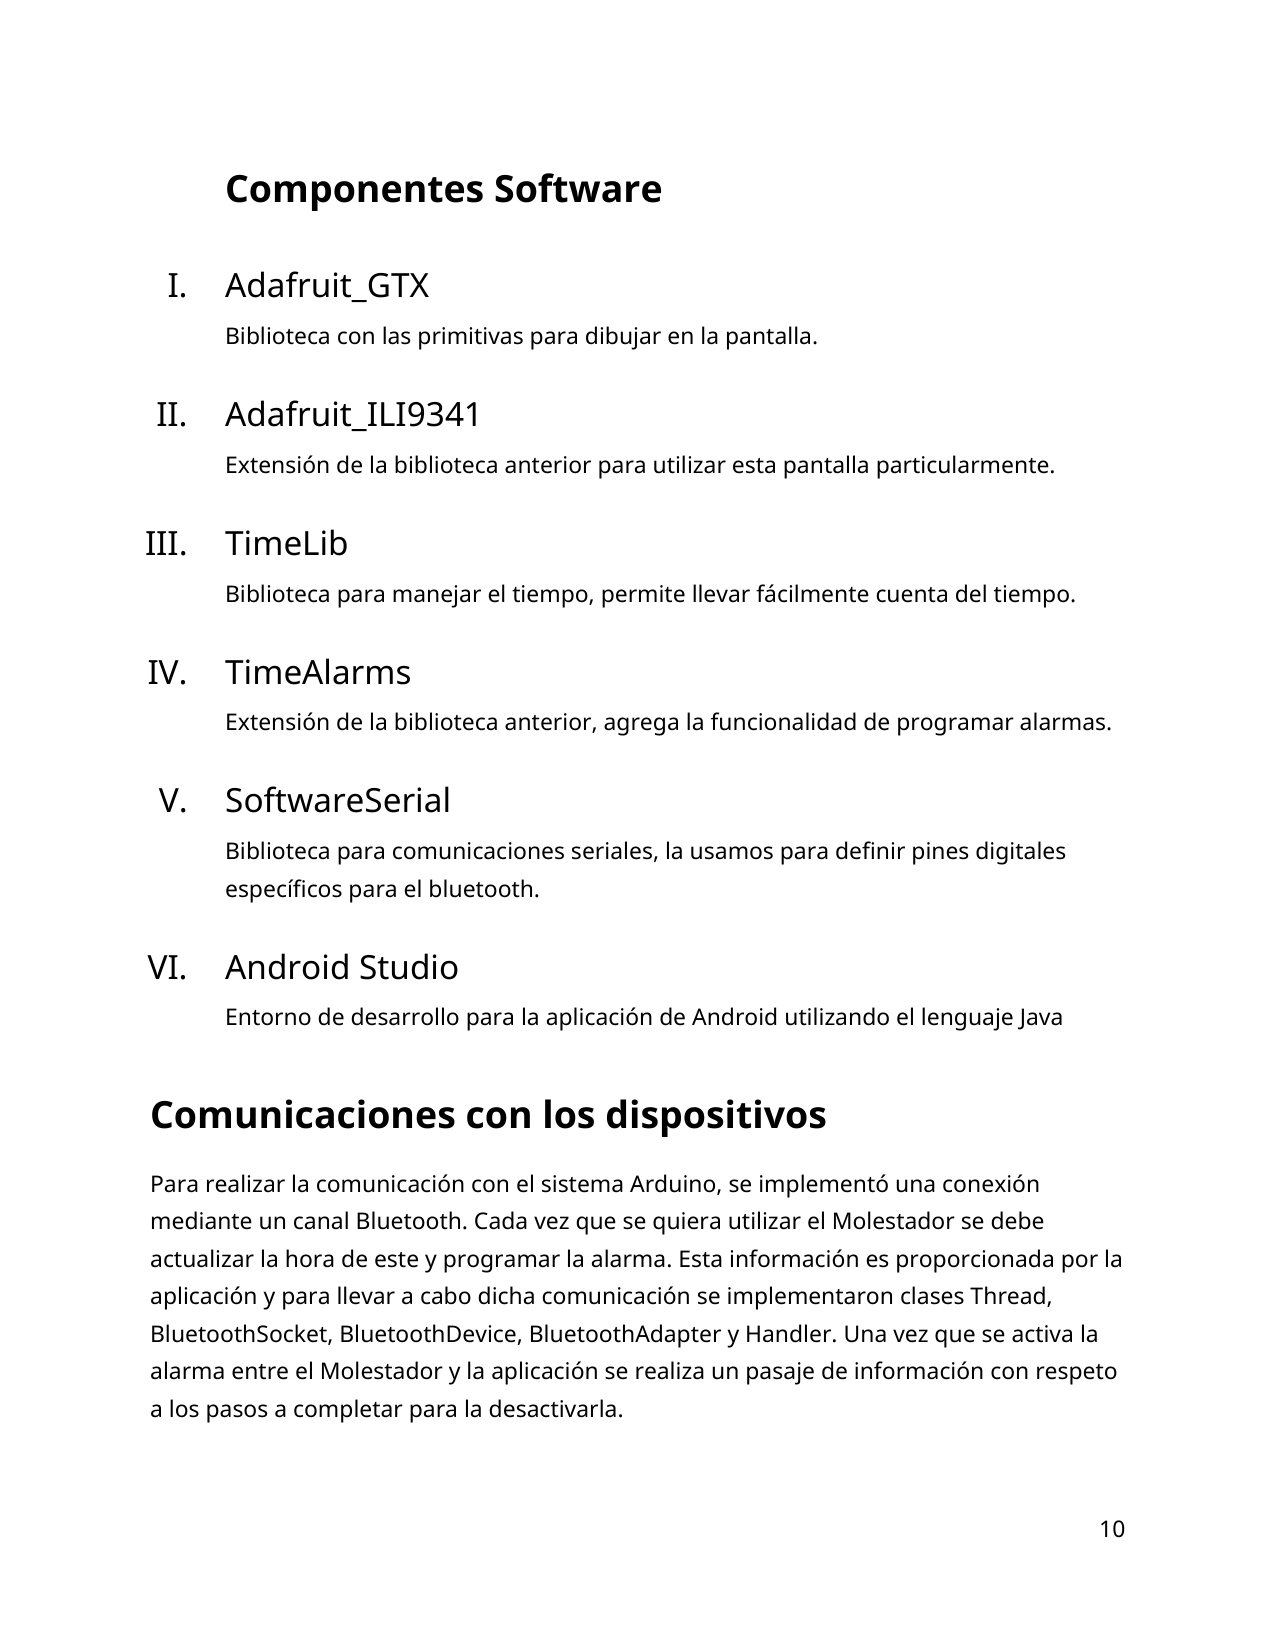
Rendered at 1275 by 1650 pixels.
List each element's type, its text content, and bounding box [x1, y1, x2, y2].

text Extensión de la biblioteca anterior, agrega la funcionalidad de programar alarmas. [225, 706, 1125, 738]
text Extensión de la biblioteca anterior para utilizar esta pantalla particularmente. [225, 449, 1125, 480]
text Biblioteca para manejar el tiempo, permite llevar fácilmente cuenta del tiempo. [225, 578, 1125, 609]
subtitle SoftwareSerial [187, 777, 1125, 823]
subtitle Comunicaciones con los dispositivos [150, 1089, 1125, 1140]
text Entorno de desarrollo para la aplicación de Android utilizando el lenguaje Java [225, 1001, 1125, 1033]
subtitle TimeAlarms [187, 648, 1125, 694]
subtitle Adafruit_GTX [187, 262, 1125, 308]
subtitle Componentes Software [225, 162, 1125, 213]
subtitle Adafruit_ILI9341 [187, 391, 1125, 436]
text Para realizar la comunicación con el sistema Arduino, se implementó una conexión mediante un canal Bluetooth. Cada vez que se quiera utilizar el Molestador se debe actualizar la hora de este y programar la alarma. Esta información es proporcionada por la aplicación y para llevar a cabo dicha comunicación se implementaron clases Thread, BluetoothSocket, BluetoothDevice, BluetoothAdapter y Handler. Una vez que se activa la alarma entre el Molestador y la aplicación se realiza un pasaje de información con respeto a los pasos a completar para la desactivarla. [150, 1168, 1125, 1424]
subtitle TimeLib [187, 520, 1125, 565]
text Biblioteca para comunicaciones seriales, la usamos para definir pines digitales específicos para el bluetooth. [225, 835, 1125, 904]
subtitle Android Studio [187, 943, 1125, 989]
text Biblioteca con las primitivas para dibujar en la pantalla. [225, 320, 1125, 351]
